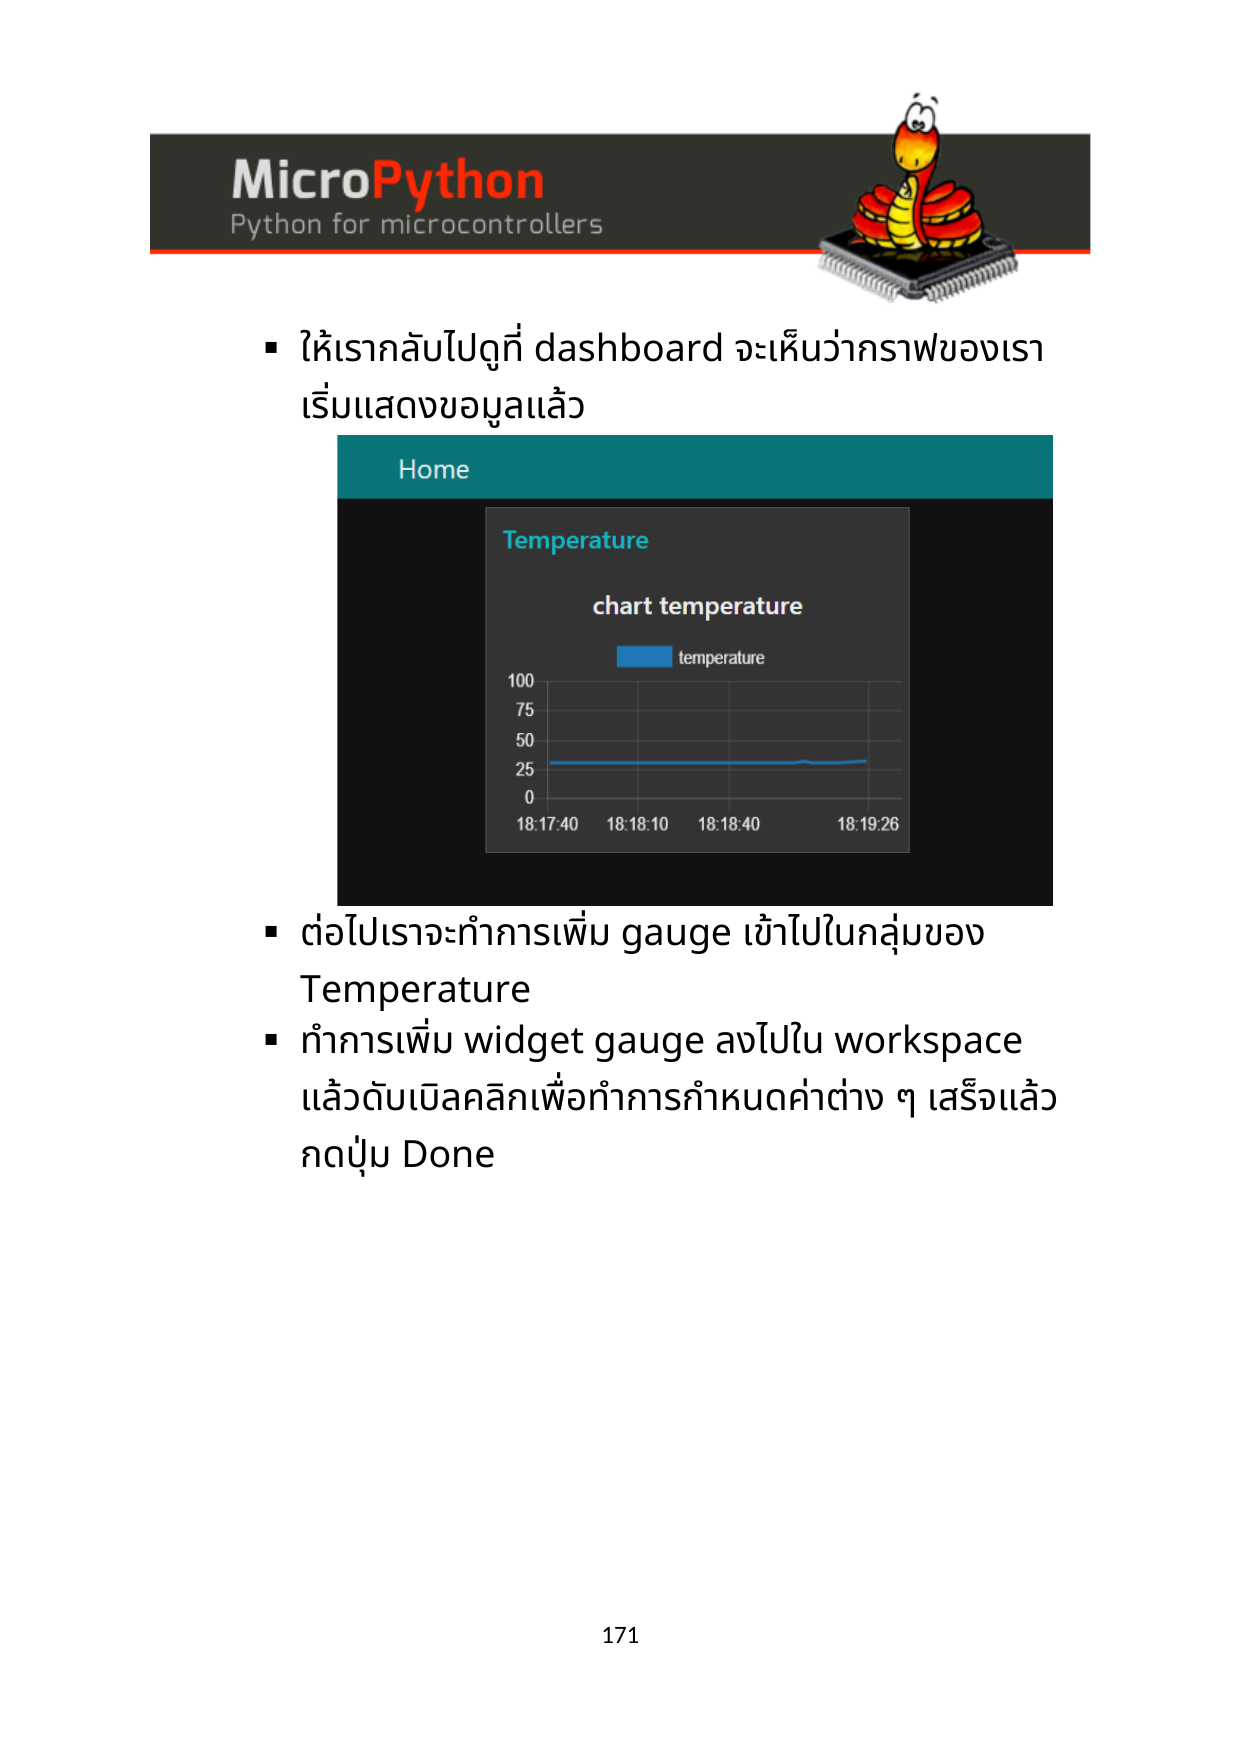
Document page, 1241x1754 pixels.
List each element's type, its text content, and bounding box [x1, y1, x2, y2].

list ทำการเพิ่ม widget gauge ลงไปใน workspace แล้วดับเบิลคลิกเพื่อทำการกำหนดค่าต่าง ๆ เสร็จแล้วกดปุ่ม Done [262, 1014, 1090, 1184]
picture [150, 73, 1091, 322]
list ต่อไปเราจะทำการเพิ่ม gauge เข้าไปในกลุ่มของ Temperature [262, 906, 1090, 1014]
list ให้เรากลับไปดูที่ dashboard จะเห็นว่ากราฟของเราเริ่มแสดงขอมูลแล้ว [262, 322, 1090, 435]
picture [337, 435, 1053, 906]
